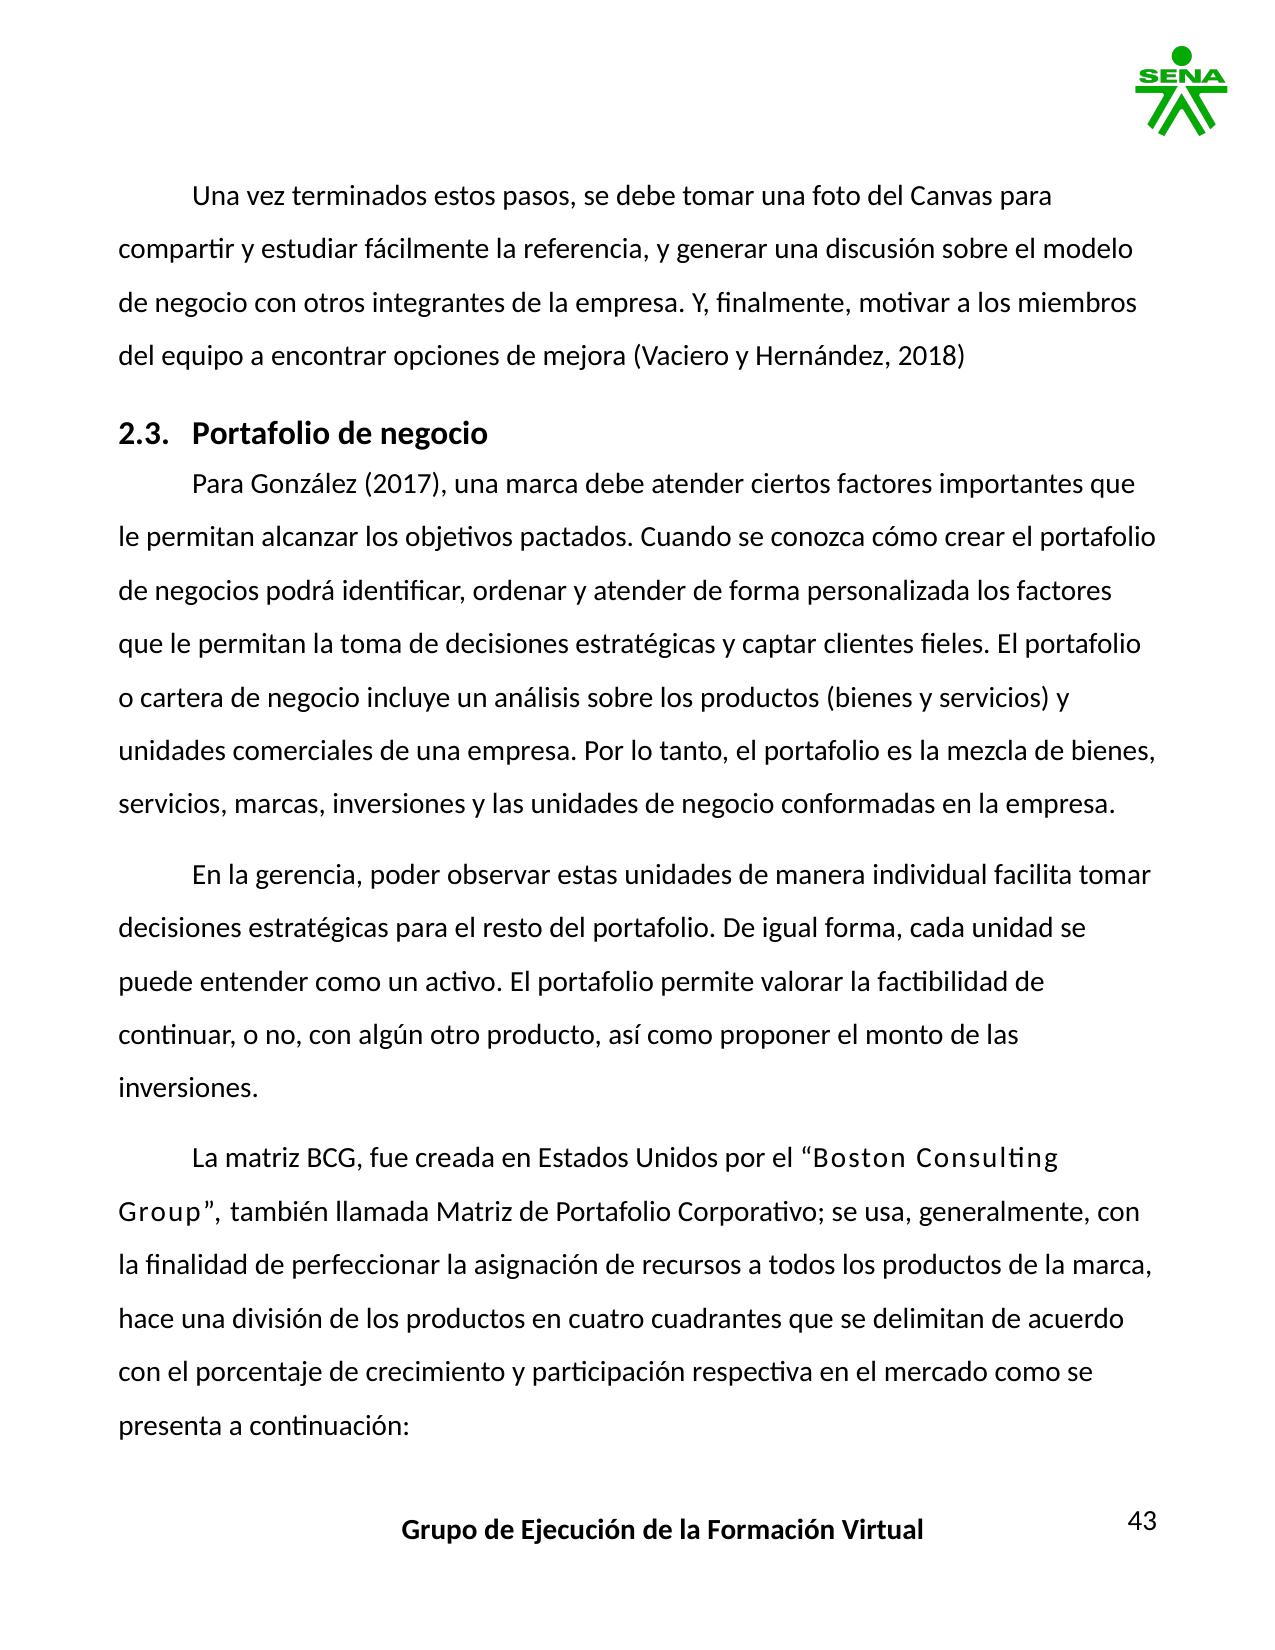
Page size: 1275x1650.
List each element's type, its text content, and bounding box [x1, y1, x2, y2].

subtitle Portafolio de negocio [118, 412, 1157, 452]
picture [1135, 46, 1228, 136]
text La matriz BCG, fue creada en Estados Unidos por el “Boston Consulting Group”, también llamada Matriz de Portafolio Corporativo; se usa, generalmente, con la finalidad de perfeccionar la asignación de recursos a todos los productos de la marca, hace una división de los productos en cuatro cuadrantes que se delimitan de acuerdo con el porcentaje de crecimiento y participación respectiva en el mercado como se presenta a continuación: [118, 1139, 1157, 1442]
text En la gerencia, poder observar estas unidades de manera individual facilita tomar decisiones estratégicas para el resto del portafolio. De igual forma, cada unidad se puede entender como un activo. El portafolio permite valorar la factibilidad de continuar, o no, con algún otro producto, así como proponer el monto de las inversiones. [118, 856, 1157, 1105]
text Una vez terminados estos pasos, se debe tomar una foto del Canvas para compartir y estudiar fácilmente la referencia, y generar una discusión sobre el modelo de negocio con otros integrantes de la empresa. Y, finalmente, motivar a los miembros del equipo a encontrar opciones de mejora (Vaciero y Hernández, 2018) [118, 177, 1157, 373]
text Para González (2017), una marca debe atender ciertos factores importantes que le permitan alcanzar los objetivos pactados. Cuando se conozca cómo crear el portafolio de negocios podrá identificar, ordenar y atender de forma personalizada los factores que le permitan la toma de decisiones estratégicas y captar clientes fieles. El portafolio o cartera de negocio incluye un análisis sobre los productos (bienes y servicios) y unidades comerciales de una empresa. Por lo tanto, el portafolio es la mezcla de bienes, servicios, marcas, inversiones y las unidades de negocio conformadas en la empresa. [118, 465, 1157, 821]
